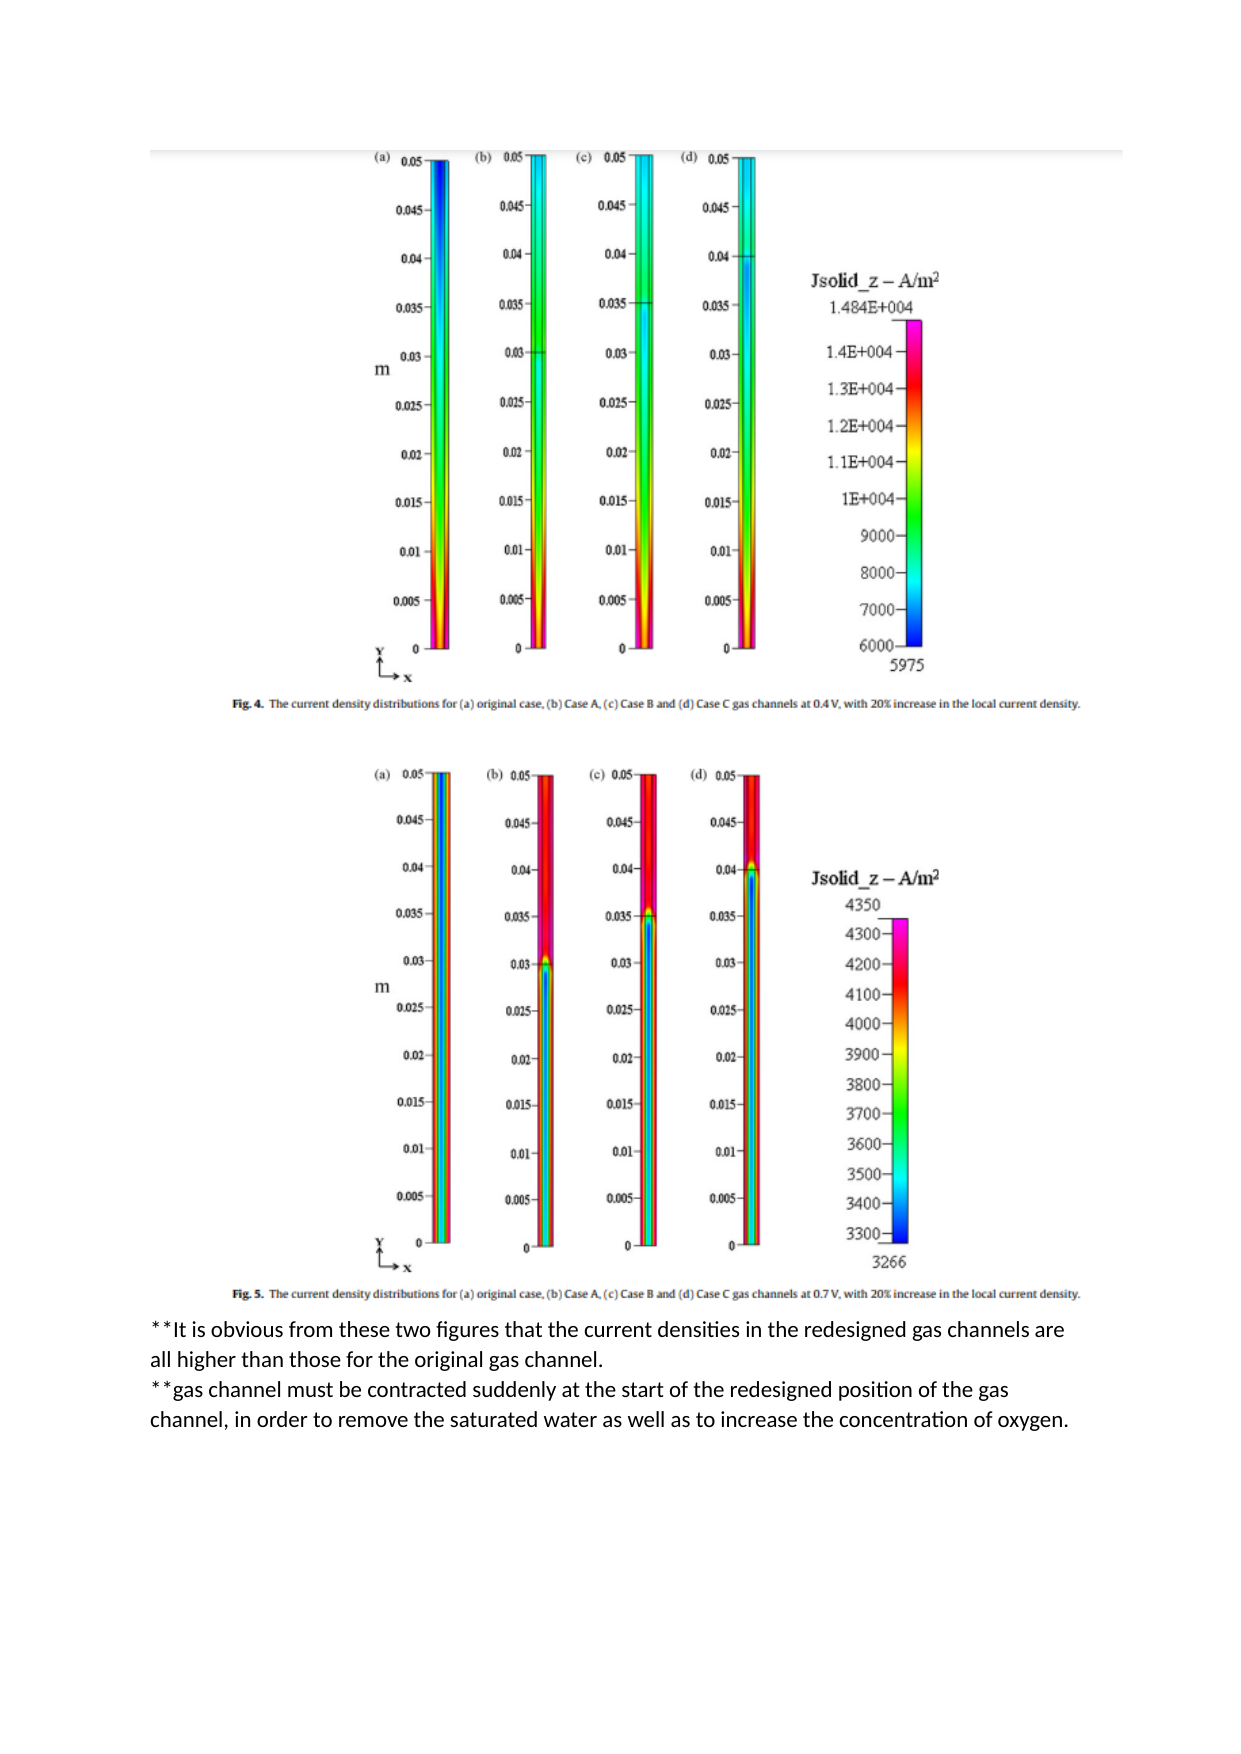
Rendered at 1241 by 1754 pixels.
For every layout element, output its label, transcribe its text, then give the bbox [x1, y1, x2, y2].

picture [150, 150, 1123, 1313]
text **It is obvious from these two figures that the current densities in the redesigned gas channels are all higher than those for the original gas channel. [150, 1315, 1090, 1373]
text **gas channel must be contracted suddenly at the start of the redesigned position of the gas channel, in order to remove the saturated water as well as to increase the concentration of oxygen. [150, 1375, 1090, 1433]
